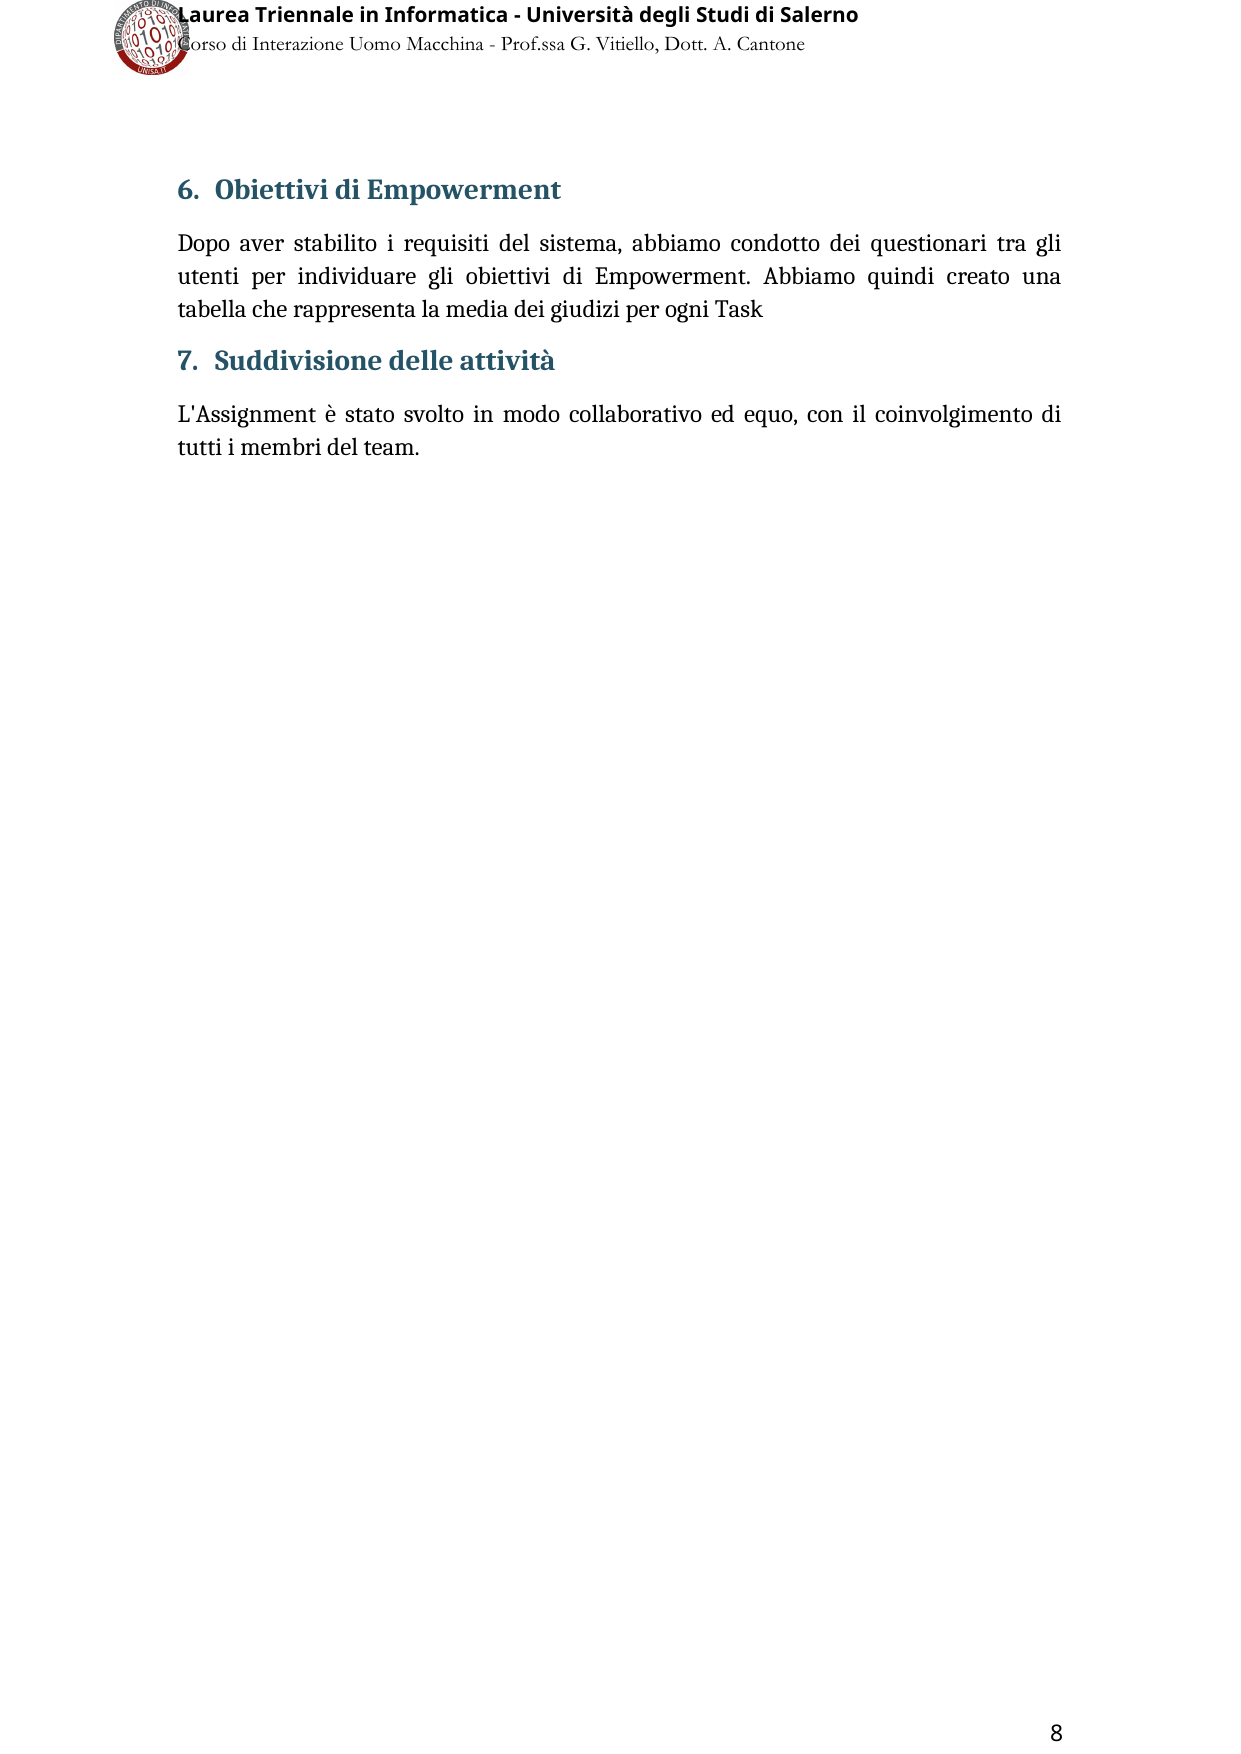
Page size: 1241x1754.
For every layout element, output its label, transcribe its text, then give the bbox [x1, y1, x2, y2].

list Suddivisione delle attività [177, 344, 1063, 378]
list Obiettivi di Empowerment [177, 173, 1063, 207]
picture [114, 0, 189, 75]
text L'Assignment è stato svolto in modo collaborativo ed equo, con il coinvolgimento di tutti i membri del team. [177, 399, 1063, 461]
text Dopo aver stabilito i requisiti del sistema, abbiamo condotto dei questionari tra gli utenti per individuare gli obiettivi di Empowerment. Abbiamo quindi creato una tabella che rappresenta la media dei giudizi per ogni Task [177, 228, 1063, 323]
